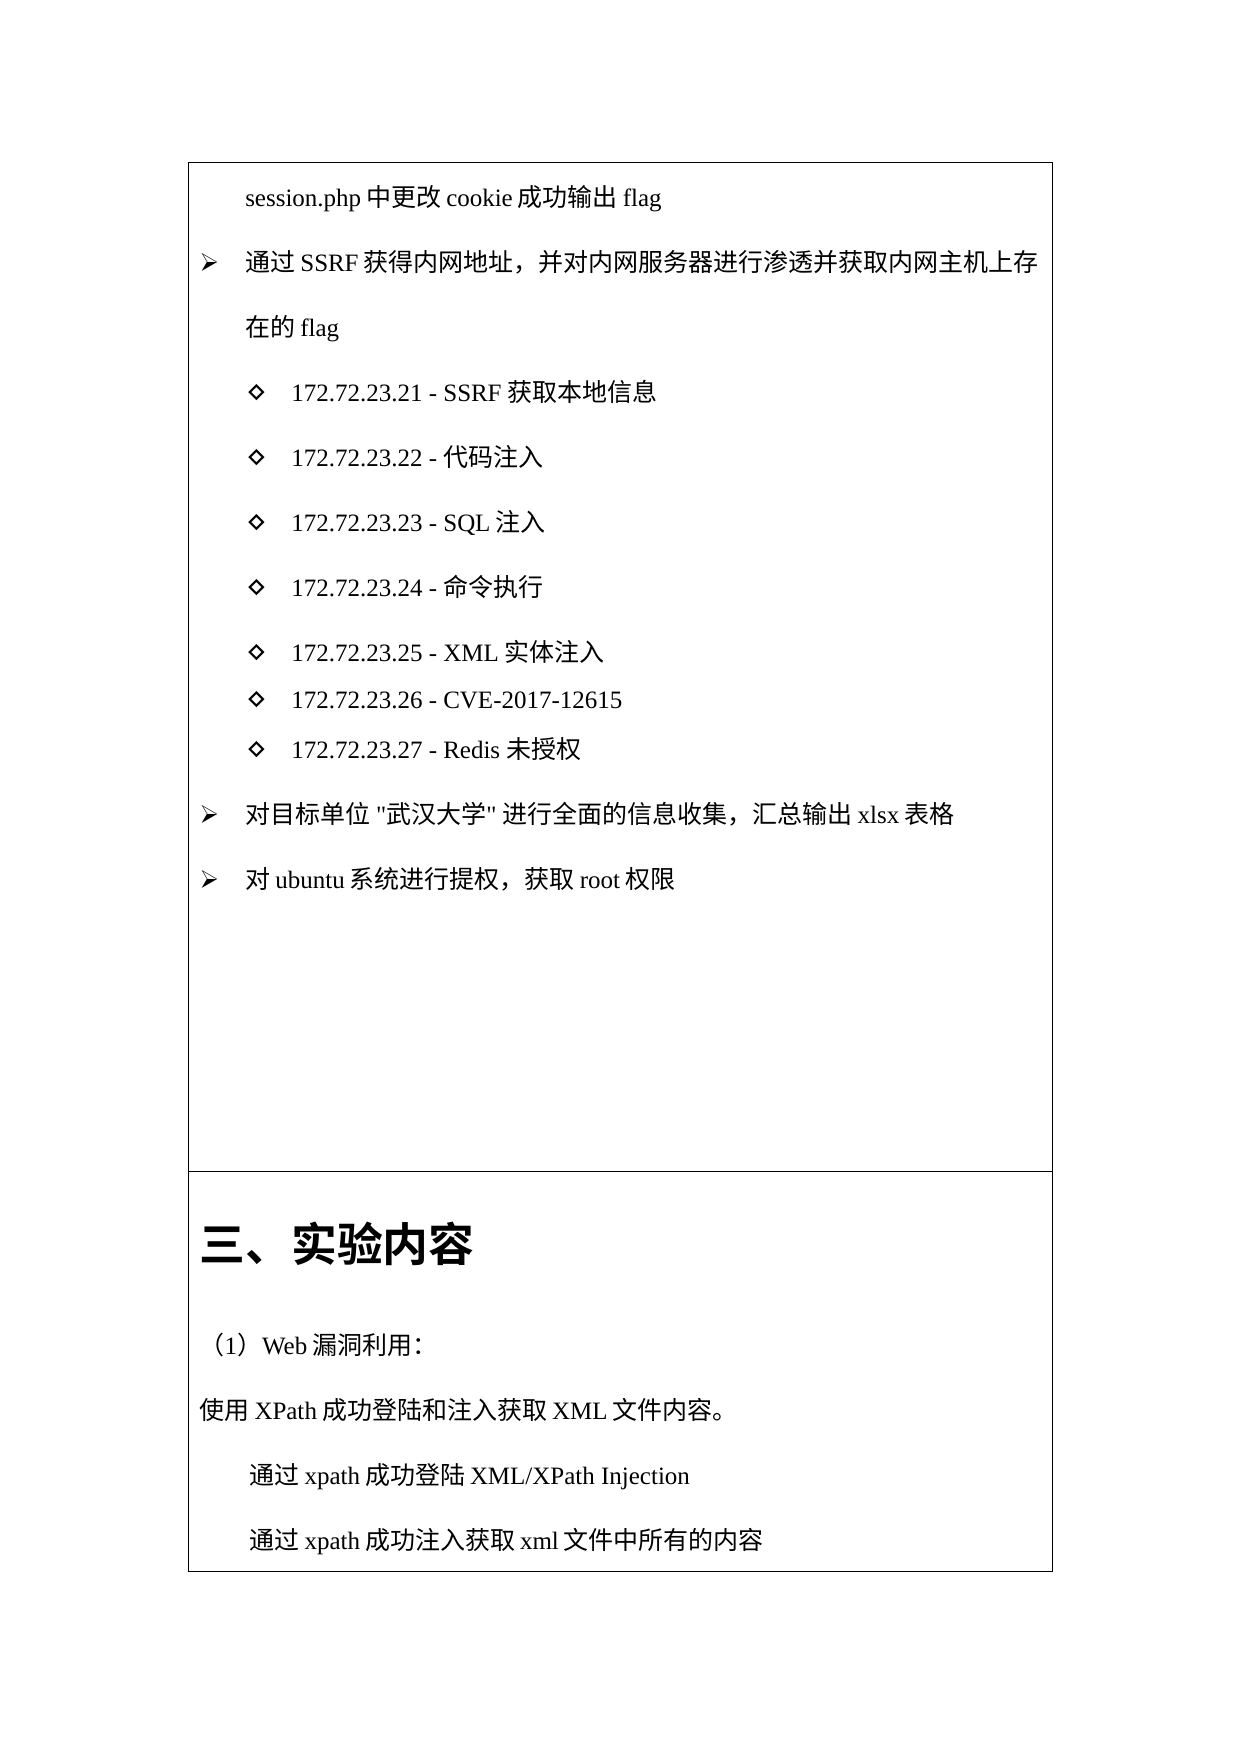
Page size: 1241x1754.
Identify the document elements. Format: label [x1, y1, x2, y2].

table_cell [189, 163, 1052, 1171]
table_cell [189, 1172, 1052, 1571]
